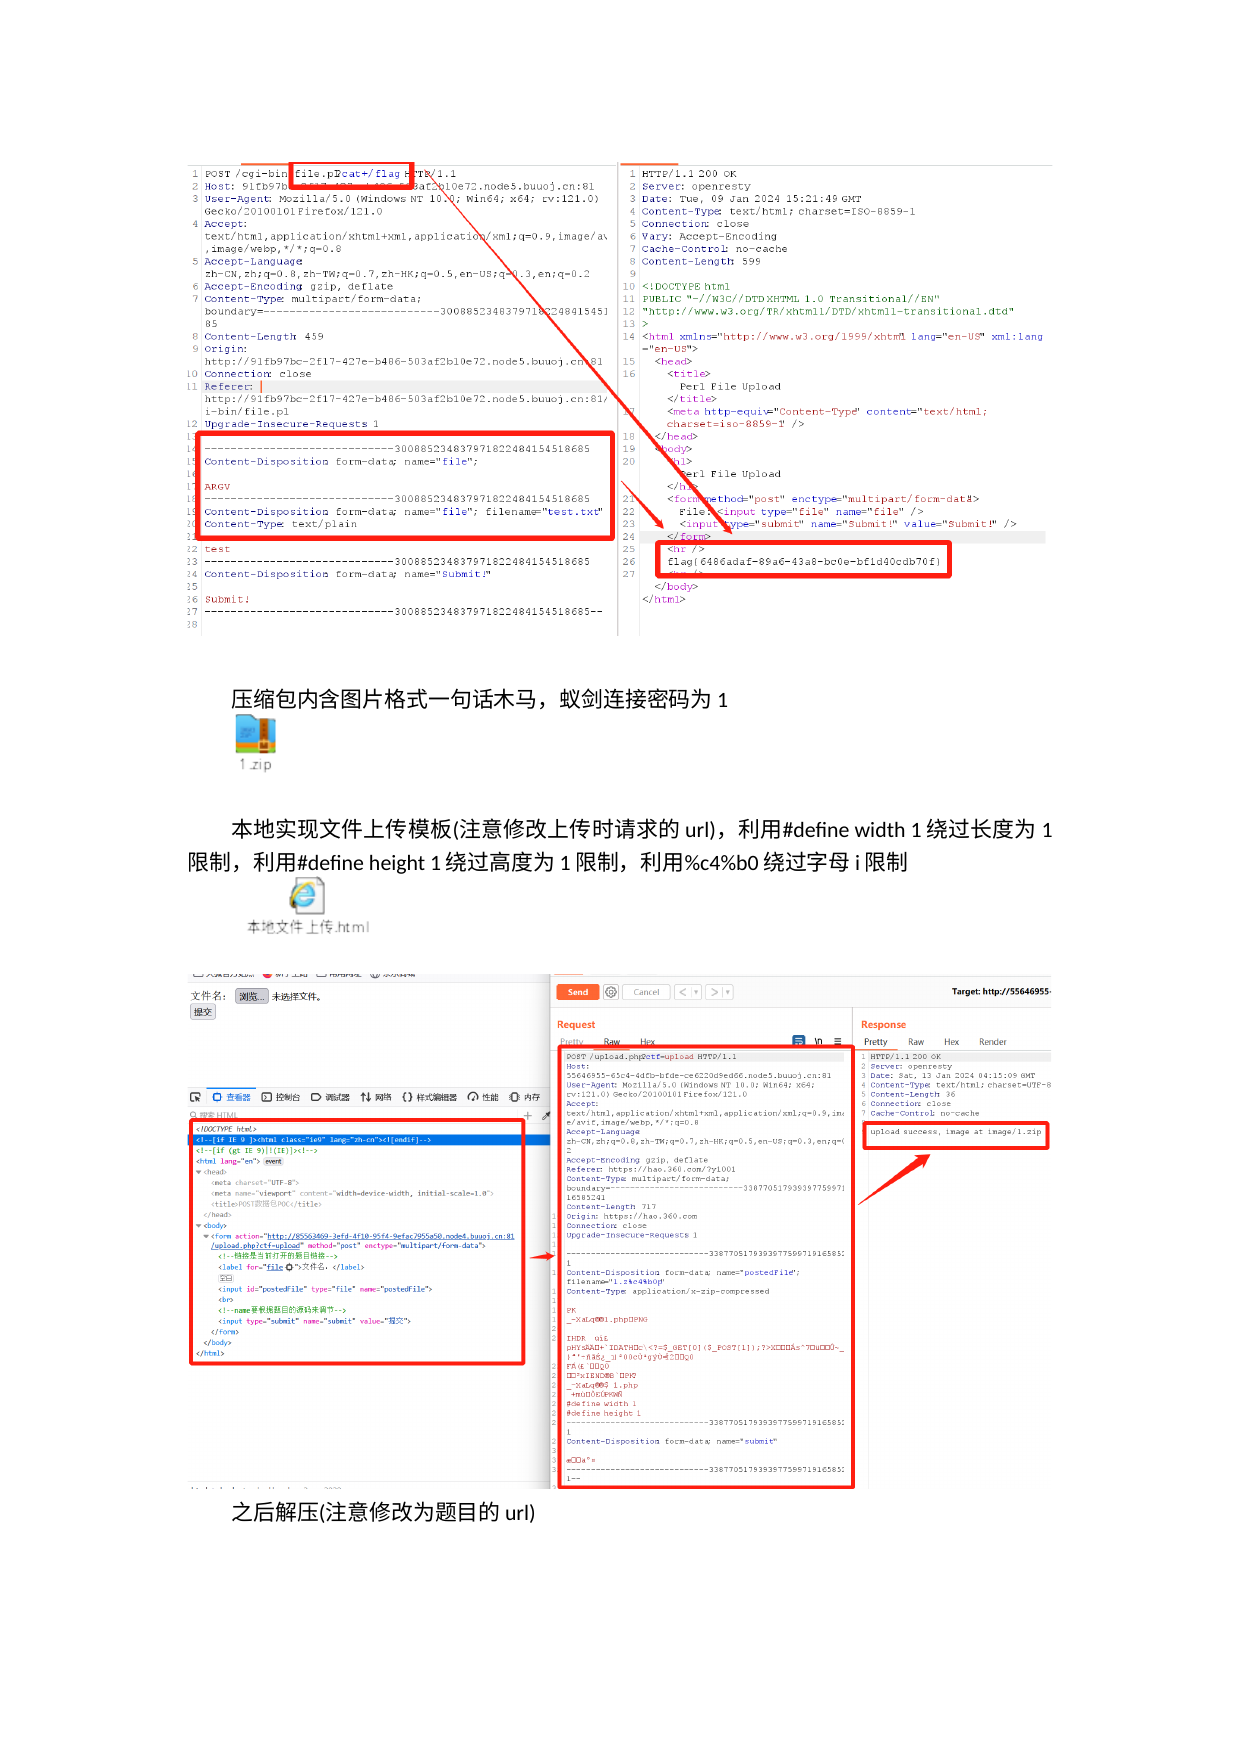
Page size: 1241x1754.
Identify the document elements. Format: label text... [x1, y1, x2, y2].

text 之后解压(注意修改为题目的url) [187, 1494, 1053, 1527]
text 本地实现文件上传模板(注意修改上传时请求的url)，利用#define width 1绕过长度为1限制，利用#define height 1绕过高度为1限制，利用%c4%b0绕过字母i限制 [187, 812, 1053, 877]
picture [187, 974, 1052, 1489]
picture [187, 162, 1053, 636]
text 压缩包内含图片格式一句话木马，蚁剑连接密码为1 [187, 682, 1053, 714]
